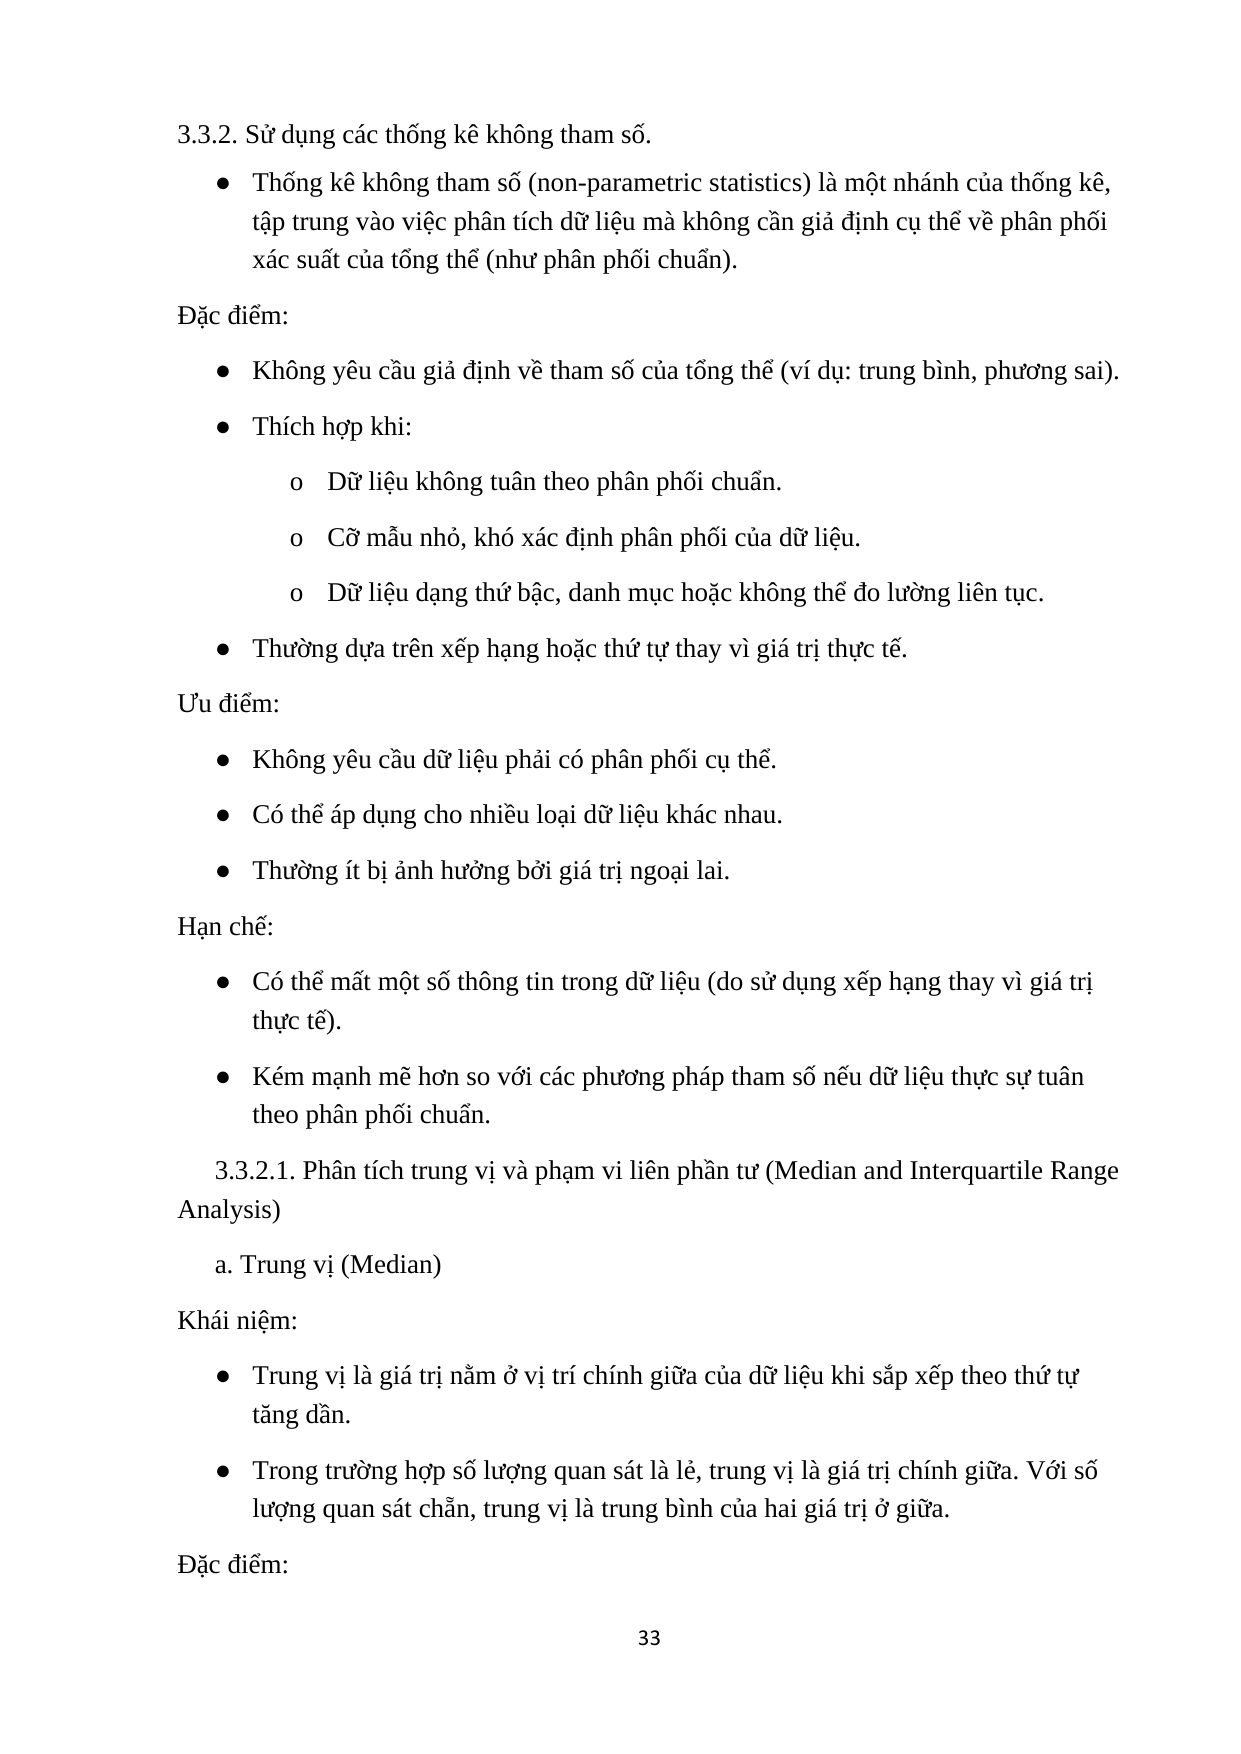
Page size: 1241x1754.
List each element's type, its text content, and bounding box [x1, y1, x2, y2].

list Dữ liệu dạng thứ bậc, danh mục hoặc không thể đo lường liên tục. [289, 577, 1122, 608]
text Đặc điểm: [177, 1548, 1122, 1579]
list Kém mạnh mẽ hơn so với các phương pháp tham số nếu dữ liệu thực sự tuân theo phân phối chuẩn. [214, 1059, 1122, 1129]
list Cỡ mẫu nhỏ, khó xác định phân phối của dữ liệu. [289, 521, 1122, 552]
list Thống kê không tham số (non-parametric statistics) là một nhánh của thống kê, tập trung vào việc phân tích dữ liệu mà không cần giả định cụ thể về phân phối xác suất của tổng thể (như phân phối chuẩn). [214, 166, 1122, 274]
list Không yêu cầu dữ liệu phải có phân phối cụ thể. [214, 743, 1122, 774]
list Có thể áp dụng cho nhiều loại dữ liệu khác nhau. [214, 799, 1122, 830]
text 3.3.2.1. Phân tích trung vị và phạm vi liên phần tư (Median and Interquartile Range Analysis) [177, 1154, 1122, 1224]
text Ưu điểm: [177, 688, 1122, 719]
list Thường dựa trên xếp hạng hoặc thứ tự thay vì giá trị thực tế. [214, 632, 1122, 663]
list Có thể mất một số thông tin trong dữ liệu (do sử dụng xếp hạng thay vì giá trị thực tế). [214, 965, 1122, 1035]
list Trong trường hợp số lượng quan sát là lẻ, trung vị là giá trị chính giữa. Với số lượng quan sát chẵn, trung vị là trung bình của hai giá trị ở giữa. [214, 1454, 1122, 1524]
subtitle 3.3.2. Sử dụng các thống kê không tham số. [177, 118, 1122, 150]
text Hạn chế: [177, 910, 1122, 941]
list Thường ít bị ảnh hưởng bởi giá trị ngoại lai. [214, 854, 1122, 885]
list Không yêu cầu giả định về tham số của tổng thể (ví dụ: trung bình, phương sai). [214, 354, 1122, 386]
list Trung vị là giá trị nằm ở vị trí chính giữa của dữ liệu khi sắp xếp theo thứ tự tăng dần. [214, 1359, 1122, 1429]
text Khái niệm: [177, 1304, 1122, 1335]
list Dữ liệu không tuân theo phân phối chuẩn. [289, 466, 1122, 497]
text a. Trung vị (Median) [177, 1248, 1122, 1279]
list Thích hợp khi: [214, 410, 1122, 441]
text Đặc điểm: [177, 299, 1122, 330]
